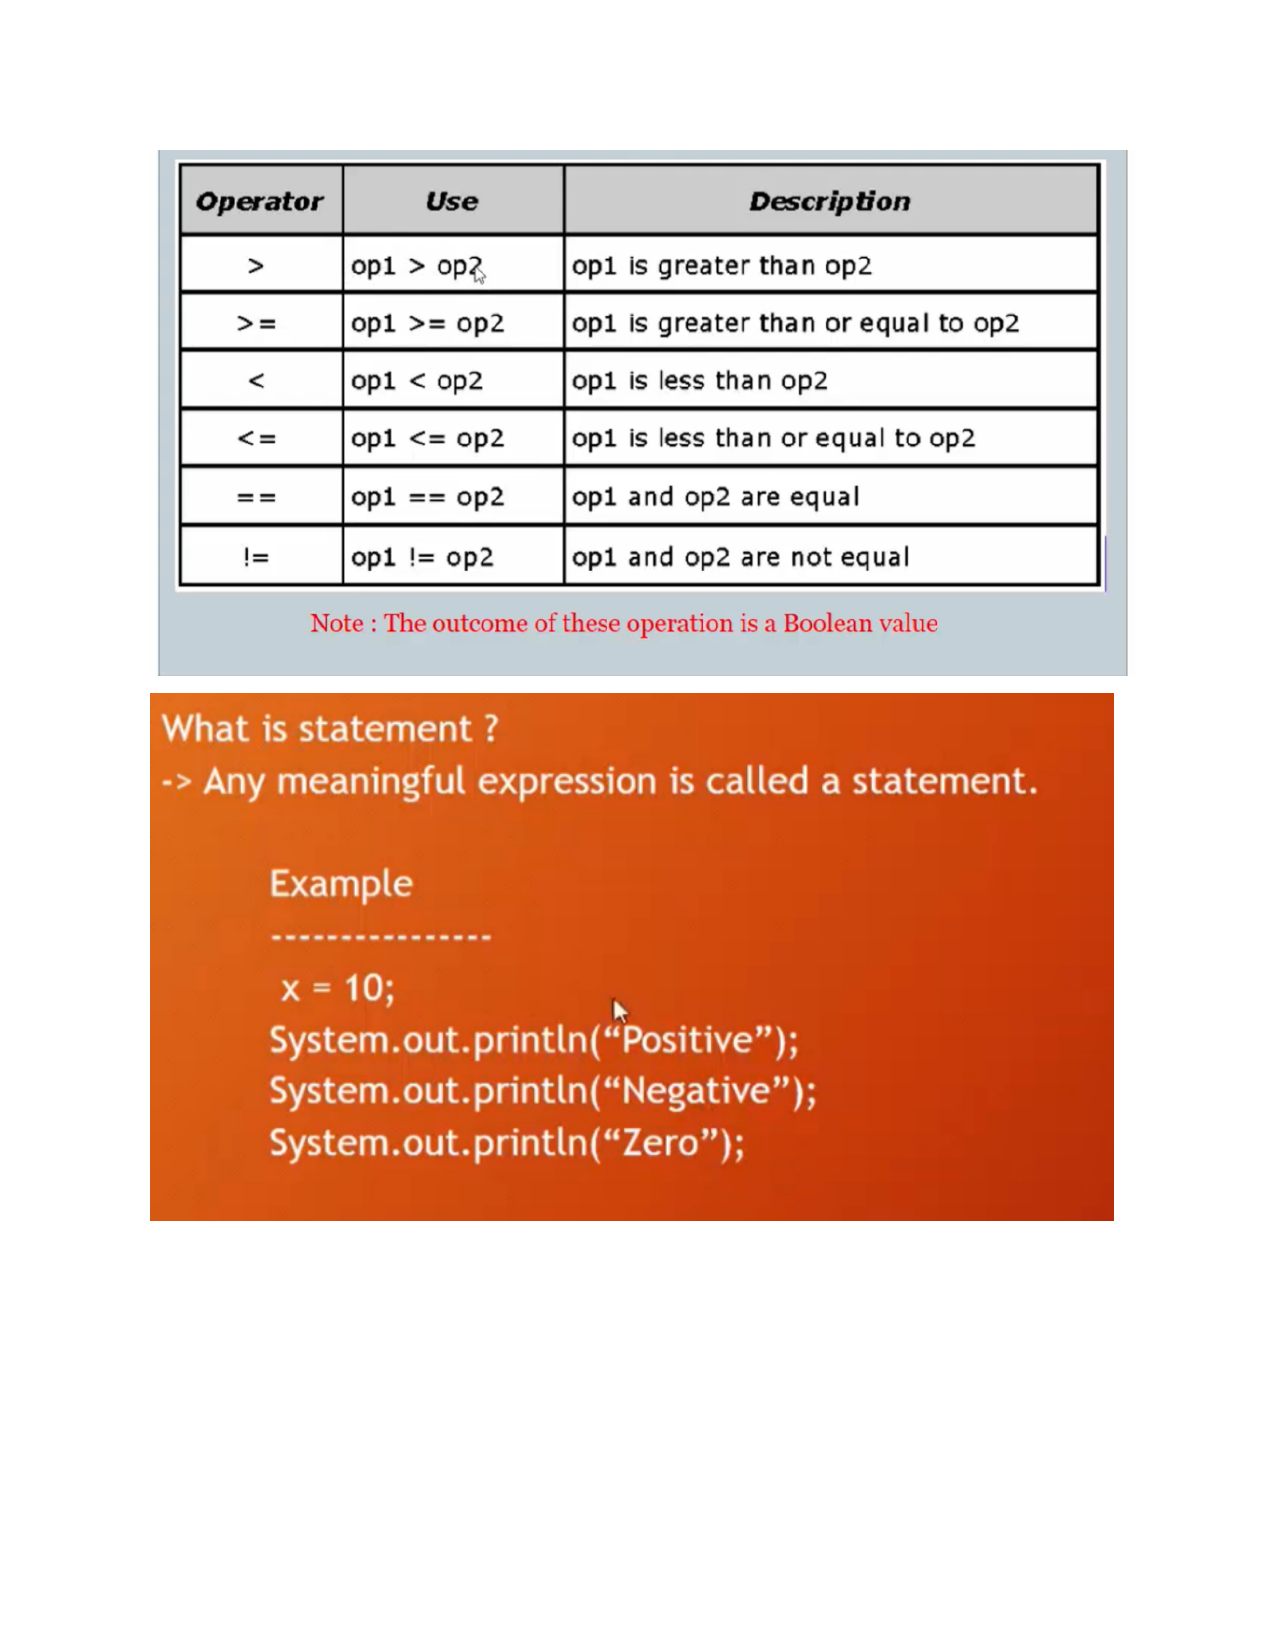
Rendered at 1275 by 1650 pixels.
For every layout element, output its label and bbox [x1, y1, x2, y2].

picture [150, 693, 1114, 1221]
picture [150, 150, 1135, 676]
